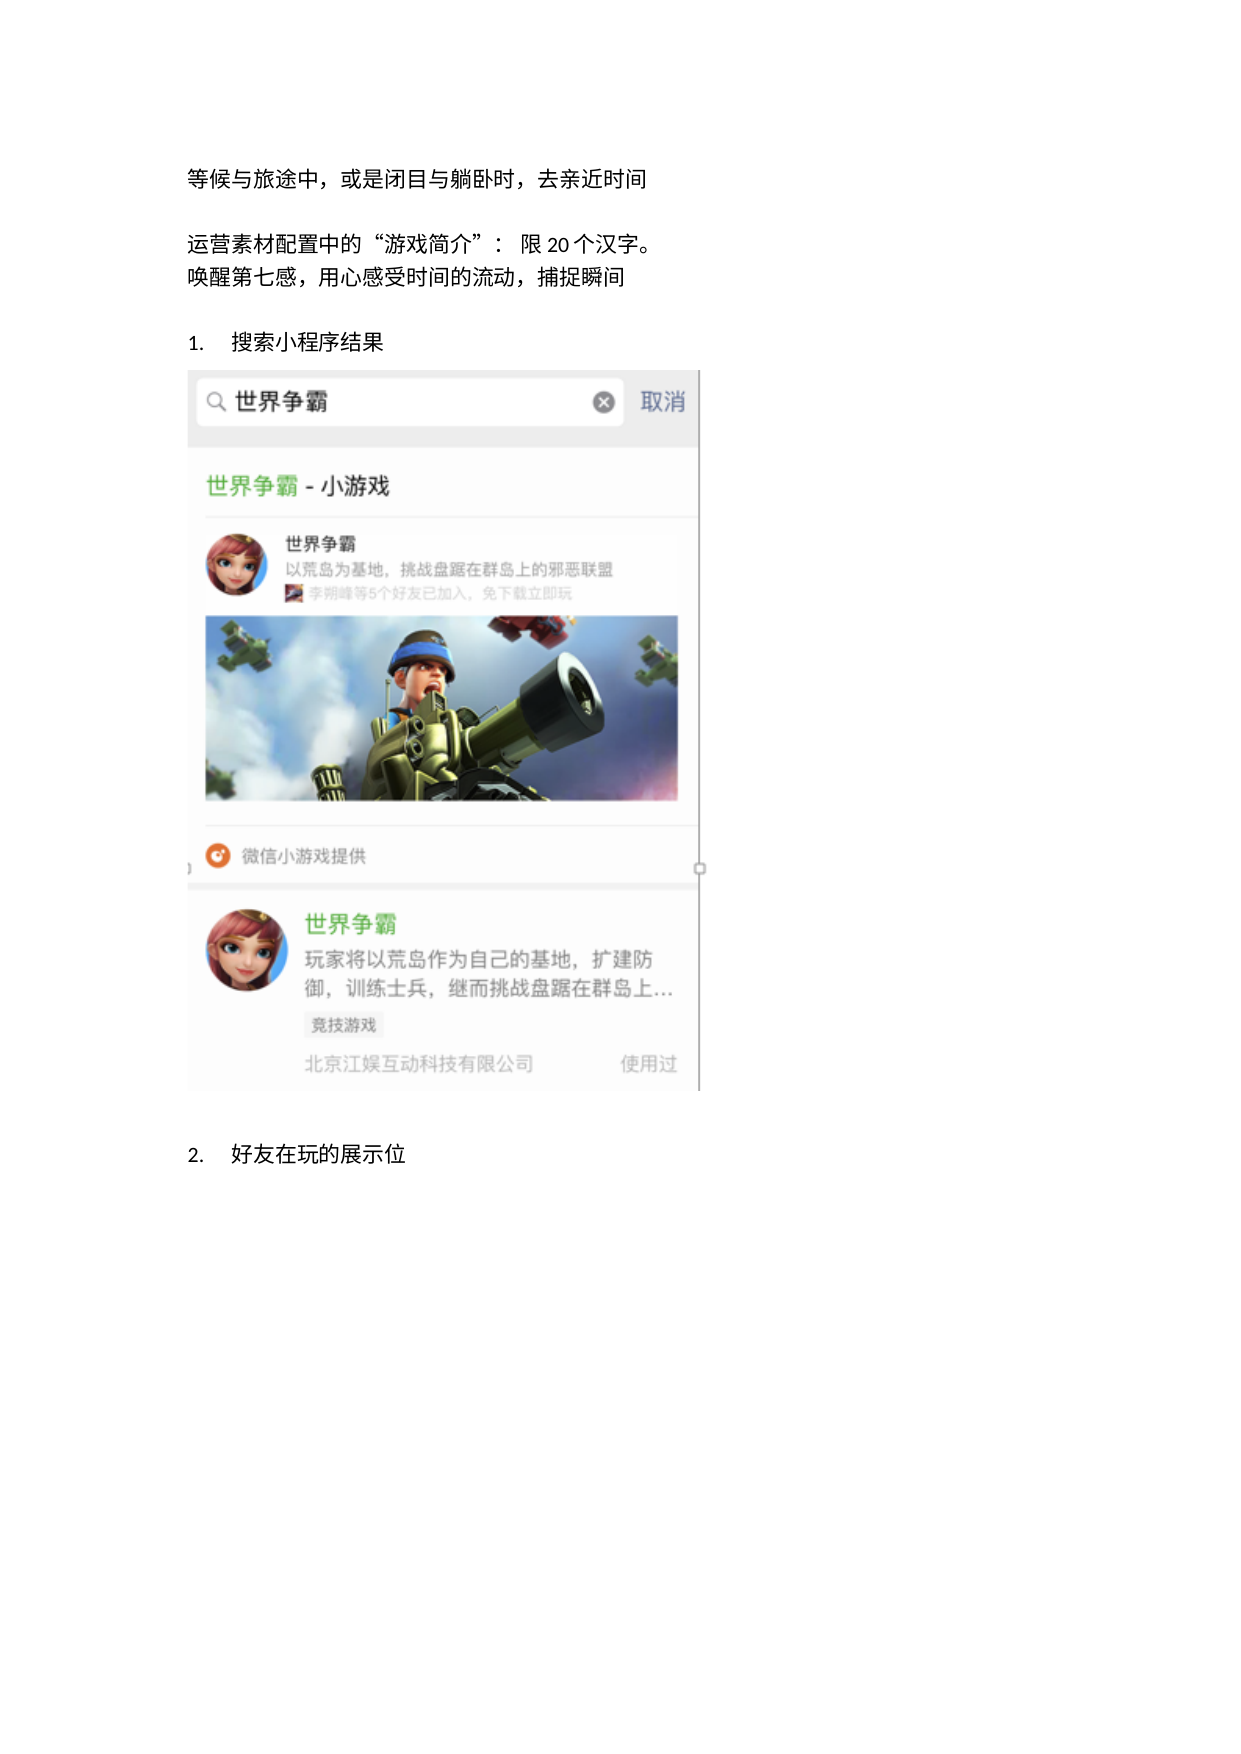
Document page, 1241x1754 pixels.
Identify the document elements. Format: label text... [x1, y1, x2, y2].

list 好友在玩的展示位 [187, 1137, 1053, 1169]
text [187, 162, 1053, 194]
text 唤醒第七感，用心感受时间的流动，捕捉瞬间 [187, 259, 1053, 292]
picture [187, 370, 708, 1091]
text 运营素材配置中的“游戏简介”： 限20个汉字。 [187, 227, 1053, 259]
list 搜索小程序结果 [187, 324, 1053, 357]
